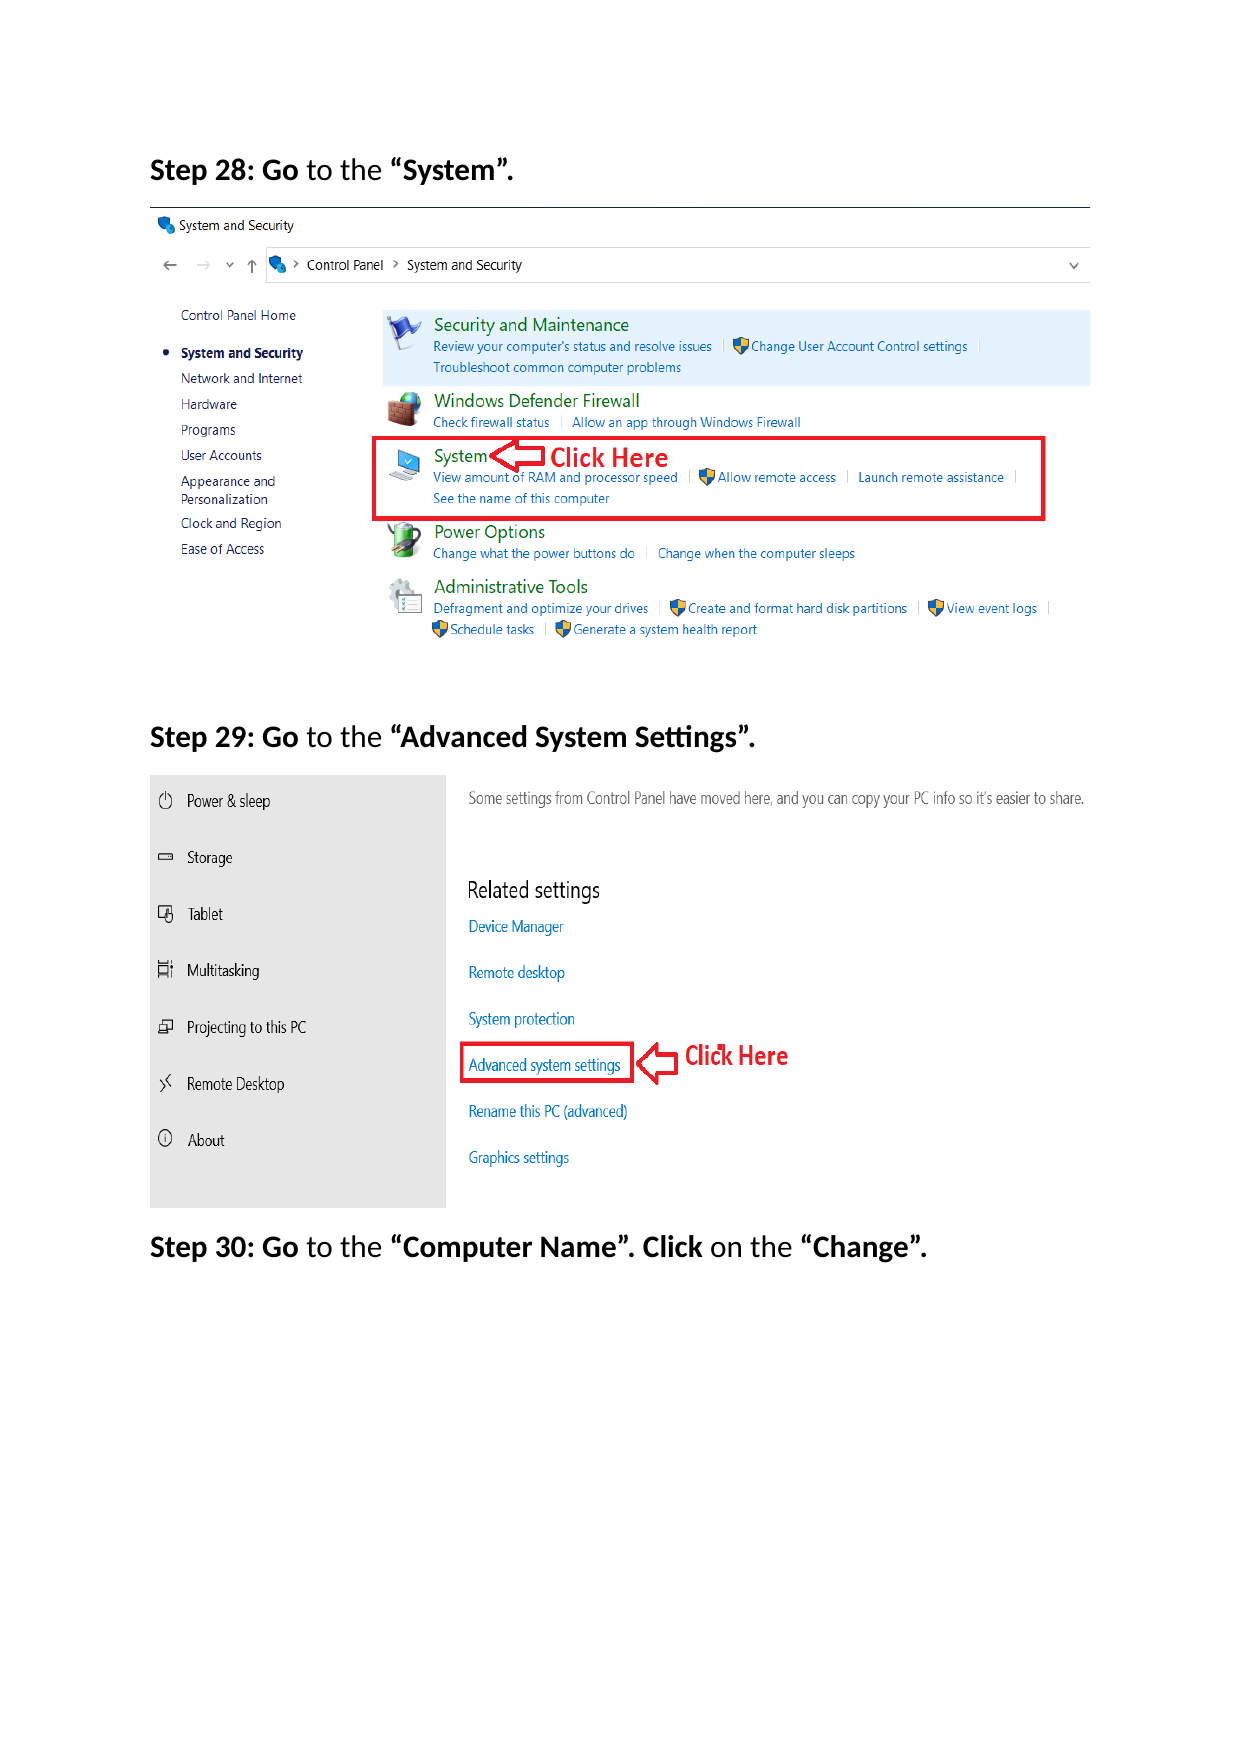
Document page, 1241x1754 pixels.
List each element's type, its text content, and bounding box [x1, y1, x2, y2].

text Step 28: Go to the “System”. [150, 150, 1090, 188]
picture [150, 207, 1091, 699]
picture [150, 775, 1091, 1208]
text Step 29: Go to the “Advanced System Settings”. [150, 717, 1090, 755]
text Step 30: Go to the “Computer Name”. Click on the “Change”. [150, 1227, 1090, 1265]
